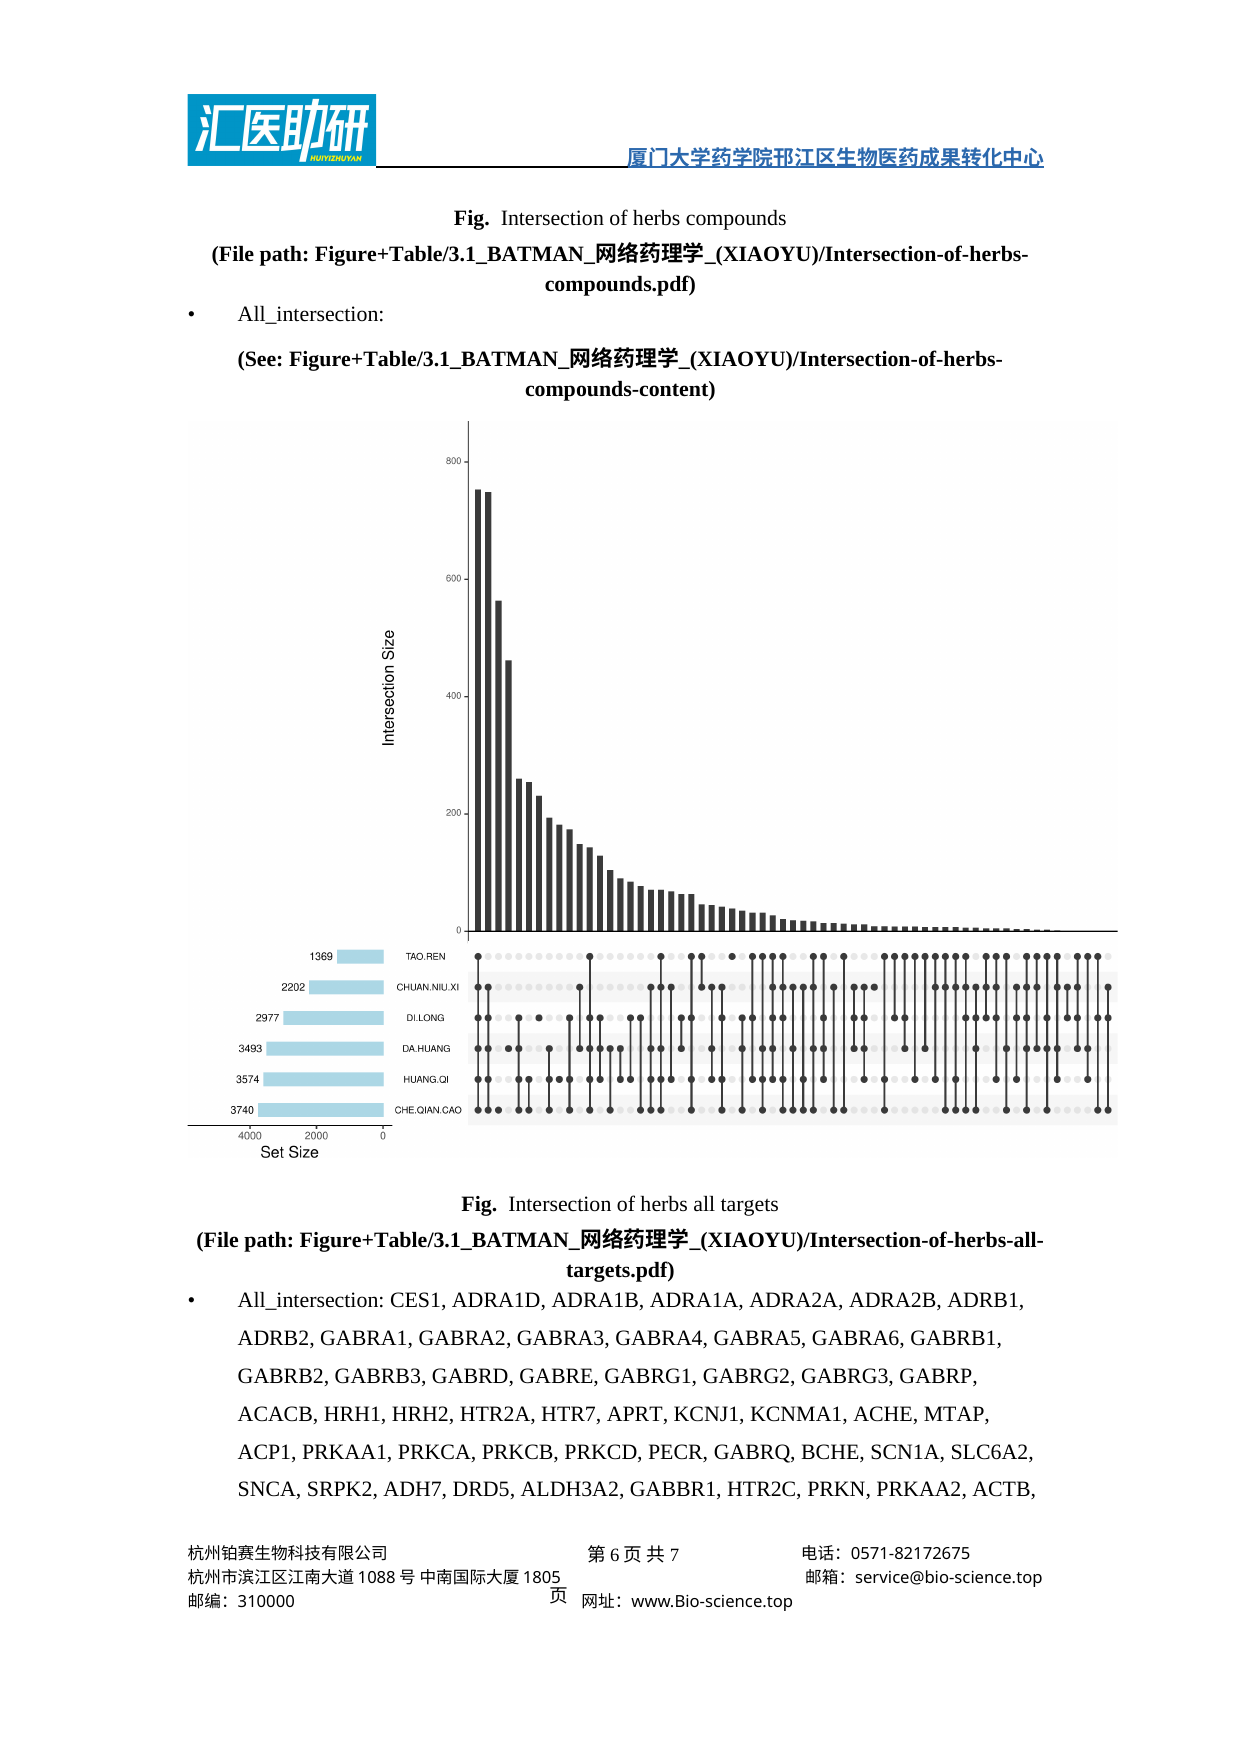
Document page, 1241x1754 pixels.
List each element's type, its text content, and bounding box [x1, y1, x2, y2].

picture [210, 106, 243, 150]
text Fig. Intersection of herbs all targets [187, 1191, 1053, 1216]
picture [327, 106, 368, 150]
text (File path: Figure+Table/3.1_BATMAN_网络药理学_(XIAOYU)/Intersection-of-herbs-all-targets.pdf) [187, 1224, 1053, 1284]
picture [201, 118, 208, 127]
picture [282, 99, 327, 161]
picture [204, 106, 210, 114]
list All_intersection: [187, 301, 1053, 326]
text (See: Figure+Table/3.1_BATMAN_网络药理学_(XIAOYU)/Intersection-of-herbs-compounds-content) [187, 342, 1053, 402]
picture [196, 131, 208, 150]
picture [243, 106, 284, 150]
picture [187, 421, 1118, 1158]
text (File path: Figure+Table/3.1_BATMAN_网络药理学_(XIAOYU)/Intersection-of-herbs-compounds.pdf) [187, 237, 1053, 297]
text Fig. Intersection of herbs compounds [187, 205, 1053, 230]
